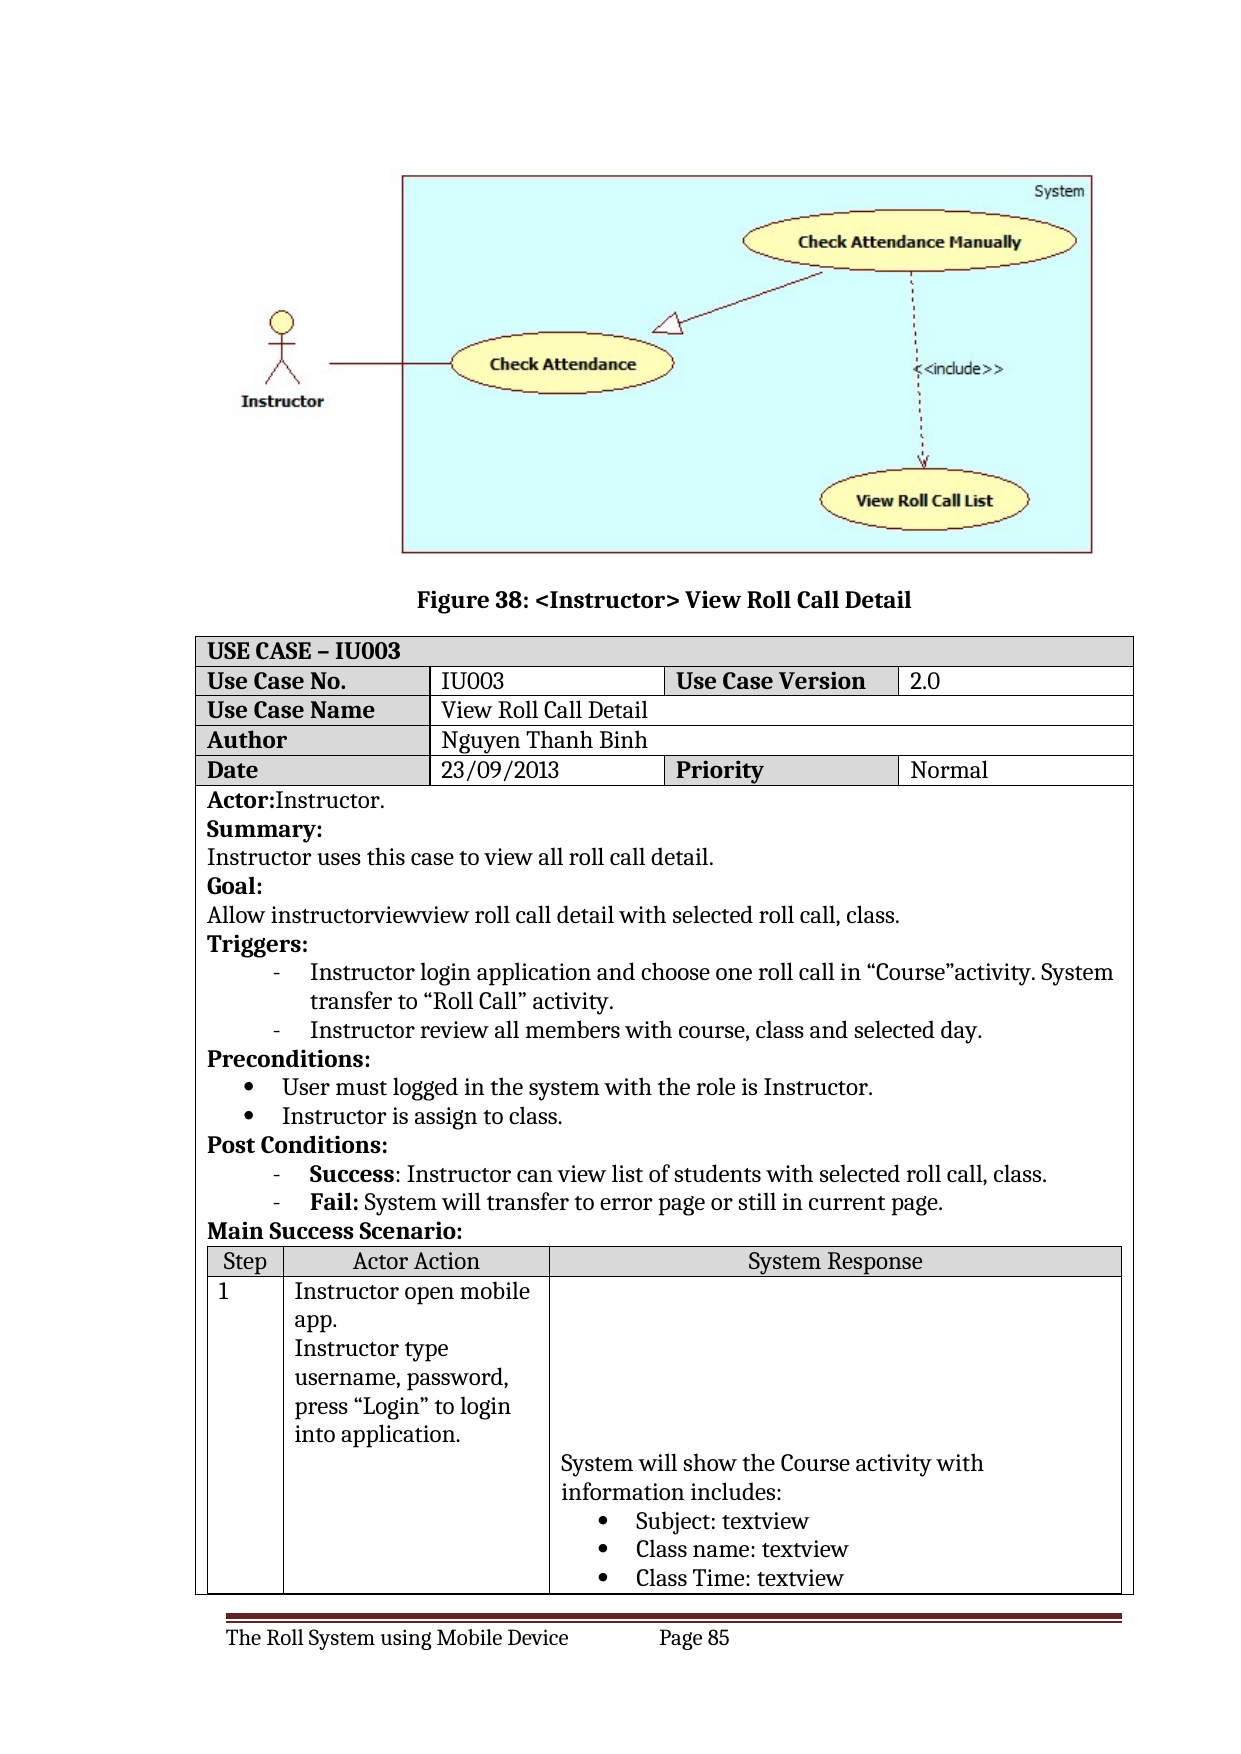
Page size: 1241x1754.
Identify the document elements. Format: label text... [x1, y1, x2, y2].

picture [206, 147, 1121, 582]
table_cell IU003 [431, 667, 664, 695]
table_cell View Roll Call Detail [431, 696, 1133, 725]
table_cell Priority [665, 756, 898, 785]
table_cell Use Case Version [665, 667, 898, 695]
table_cell 2.0 [899, 667, 1133, 695]
table_cell Author [196, 726, 429, 755]
table_header USE CASE – IU003 [196, 637, 1133, 666]
table_cell Normal [899, 756, 1133, 785]
table_cell 23/09/2013 [431, 756, 664, 785]
table_cell Date [196, 756, 429, 785]
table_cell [196, 786, 1133, 1594]
table_cell Nguyen Thanh Binh [431, 726, 1133, 755]
table_cell Use Case No. [196, 667, 429, 695]
text Figure 38: <Instructor> View Roll Call Detail [207, 586, 1122, 615]
table_cell Use Case Name [196, 696, 429, 725]
